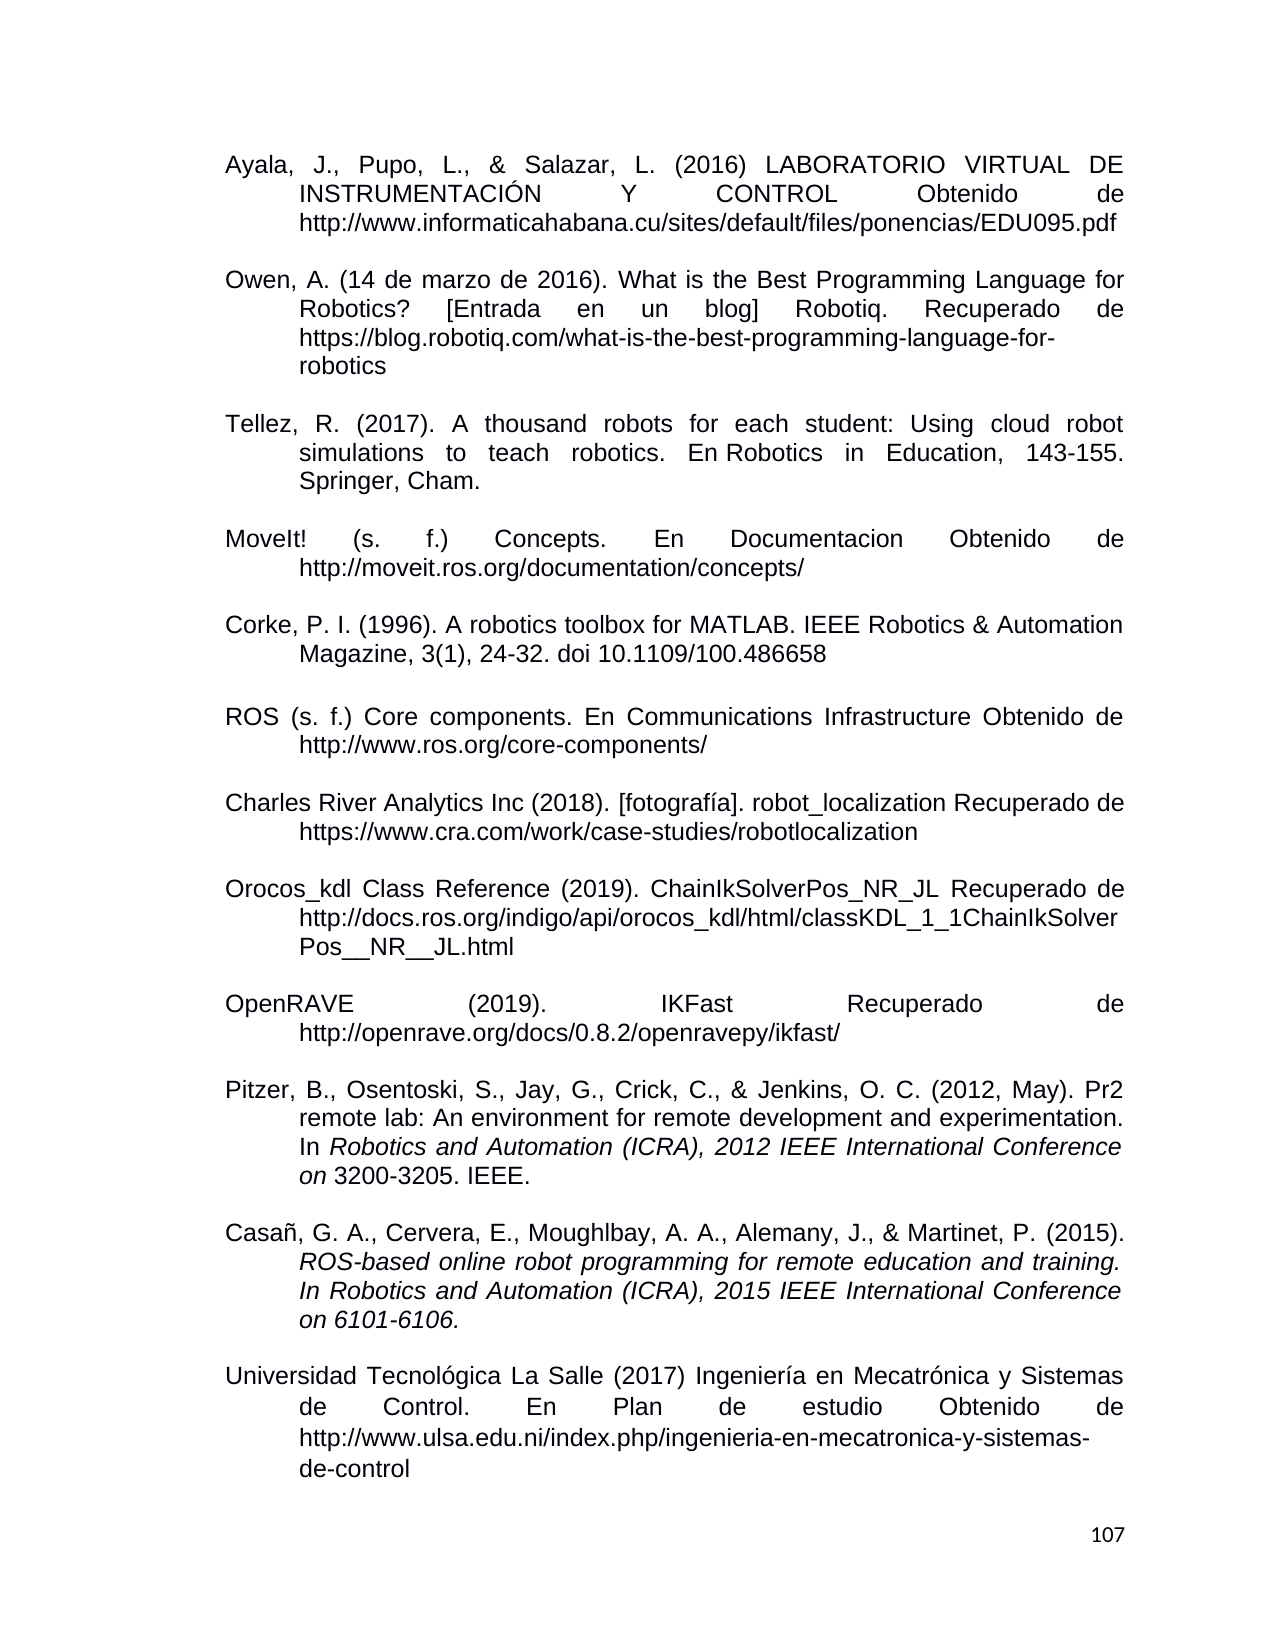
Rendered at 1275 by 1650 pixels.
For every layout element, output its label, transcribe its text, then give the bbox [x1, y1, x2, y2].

text Pitzer, B., Osentoski, S., Jay, G., Crick, C., & Jenkins, O. C. (2012, May). Pr2 remote lab: An environment for remote development and experimentation. In Robotics and Automation (ICRA), 2012 IEEE International Conference on 3200-3205. IEEE. [225, 1074, 1125, 1189]
text Casañ, G. A., Cervera, E., Moughlbay, A. A., Alemany, J., & Martinet, P. (2015). ROS-based online robot programming for remote education and training. In Robotics and Automation (ICRA), 2015 IEEE International Conference on 6101-6106. [225, 1218, 1125, 1333]
text Charles River Analytics Inc (2018). [fotografía]. robot_localization Recuperado de https://www.cra.com/work/case-studies/robotlocalization [225, 788, 1125, 845]
text Corke, P. I. (1996). A robotics toolbox for MATLAB. IEEE Robotics & Automation Magazine, 3(1), 24-32. doi 10.1109/100.486658 [225, 610, 1125, 667]
text Universidad Tecnológica La Salle (2017) Ingeniería en Mecatrónica y Sistemas de Control. En Plan de estudio Obtenido de http://www.ulsa.edu.ni/index.php/ingenieria-en-mecatronica-y-sistemas-de-control [225, 1361, 1125, 1483]
text Ayala, J., Pupo, L., & Salazar, L. (2016) LABORATORIO VIRTUAL DE INSTRUMENTACIÓN Y CONTROL Obtenido de http://www.informaticahabana.cu/sites/default/files/ponencias/EDU095.pdf [225, 150, 1125, 236]
text Tellez, R. (2017). A thousand robots for each student: Using cloud robot simulations to teach robotics. En Robotics in Education, 143-155. Springer, Cham. [225, 409, 1125, 495]
text MoveIt! (s. f.) Concepts. En Documentacion Obtenido de http://moveit.ros.org/documentation/concepts/ [225, 524, 1125, 581]
text Orocos_kdl Class Reference (2019). ChainIkSolverPos_NR_JL Recuperado de http://docs.ros.org/indigo/api/orocos_kdl/html/classKDL_1_1ChainIkSolverPos__NR__JL.html [225, 874, 1125, 960]
text Owen, A. (14 de marzo de 2016). What is the Best Programming Language for Robotics? [Entrada en un blog] Robotiq. Recuperado de https://blog.robotiq.com/what-is-the-best-programming-language-for-robotics [225, 265, 1125, 380]
text OpenRAVE (2019). IKFast Recuperado de http://openrave.org/docs/0.8.2/openravepy/ikfast/ [225, 989, 1125, 1047]
text ROS (s. f.) Core components. En Communications Infrastructure Obtenido de http://www.ros.org/core-components/ [225, 702, 1125, 759]
